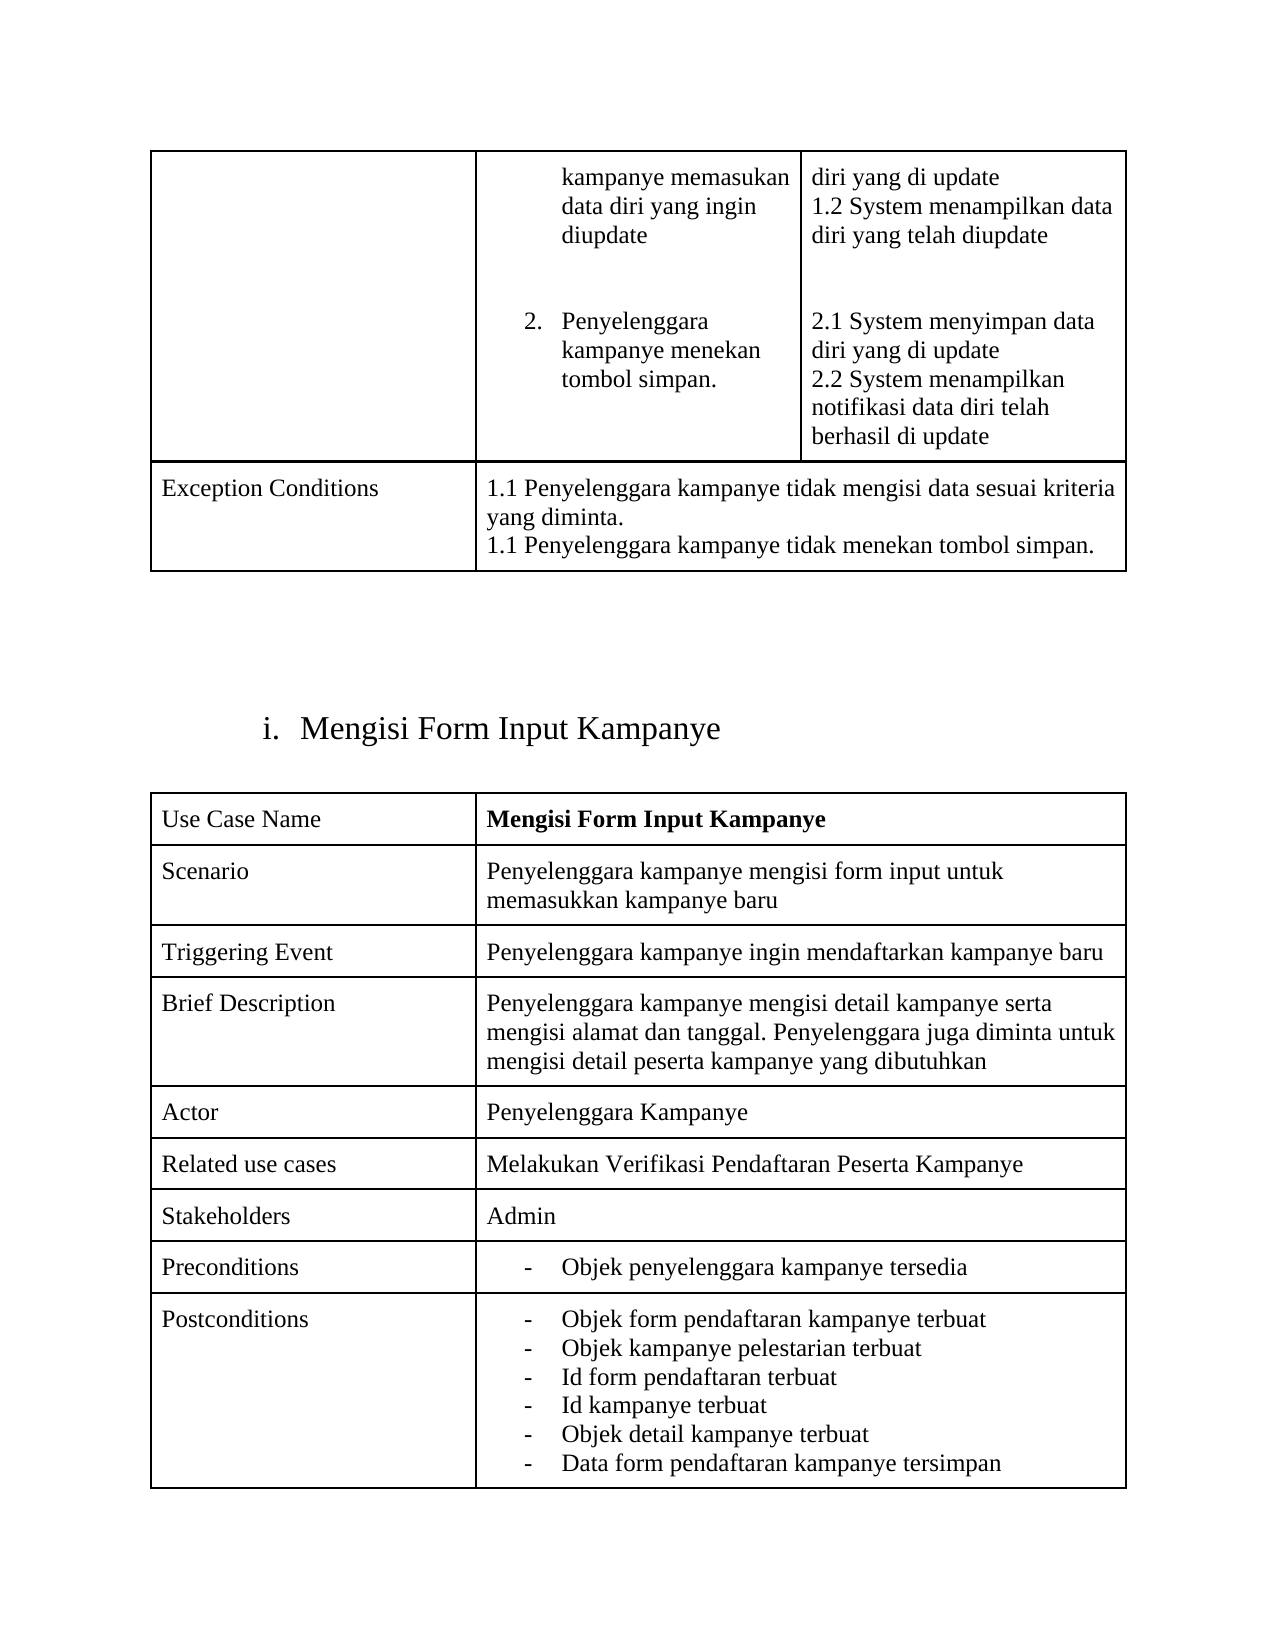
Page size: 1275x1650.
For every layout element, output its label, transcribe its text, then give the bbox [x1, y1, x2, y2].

table_header Mengisi Form Input Kampanye [477, 794, 1125, 844]
table_cell Scenario [152, 846, 475, 924]
subtitle Mengisi Form Input Kampanye [262, 708, 1125, 747]
table_cell Brief Description [152, 978, 475, 1085]
table_cell Penyelenggara kampanye mengisi detail kampanye serta mengisi alamat dan tanggal. Penyelenggara juga diminta untuk mengisi detail peserta kampanye yang dibutuhkan [477, 978, 1125, 1085]
table_cell Preconditions [152, 1242, 475, 1292]
table_cell Admin [477, 1190, 1125, 1240]
table_header Use Case Name [152, 794, 475, 844]
table_cell Objek form pendaftaran kampanye terbuat Objek kampanye pelestarian terbuat Id form pendaftaran terbuat Id kampanye terbuat Objek detail kampanye terbuat Data form pendaftaran kampanye tersimpan [477, 1294, 1125, 1487]
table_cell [477, 152, 800, 460]
table_cell Actor [152, 1087, 475, 1137]
table_cell Triggering Event [152, 926, 475, 976]
table_cell Melakukan Verifikasi Pendaftaran Peserta Kampanye [477, 1139, 1125, 1188]
table_cell Objek penyelenggara kampanye tersedia [477, 1242, 1125, 1292]
table_cell Exception Conditions [152, 463, 475, 569]
table_cell Postconditions [152, 1294, 475, 1487]
table_cell Related use cases [152, 1139, 475, 1188]
table_cell Stakeholders [152, 1190, 475, 1240]
table_cell Penyelenggara kampanye ingin mendaftarkan kampanye baru [477, 926, 1125, 976]
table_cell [802, 152, 1125, 460]
table_cell Penyelenggara Kampanye [477, 1087, 1125, 1137]
table_cell Penyelenggara kampanye mengisi form input untuk memasukkan kampanye baru [477, 846, 1125, 924]
table_cell 1.1 Penyelenggara kampanye tidak mengisi data sesuai kriteria yang diminta. 1.1 Penyelenggara kampanye tidak menekan tombol simpan. [477, 463, 1125, 569]
